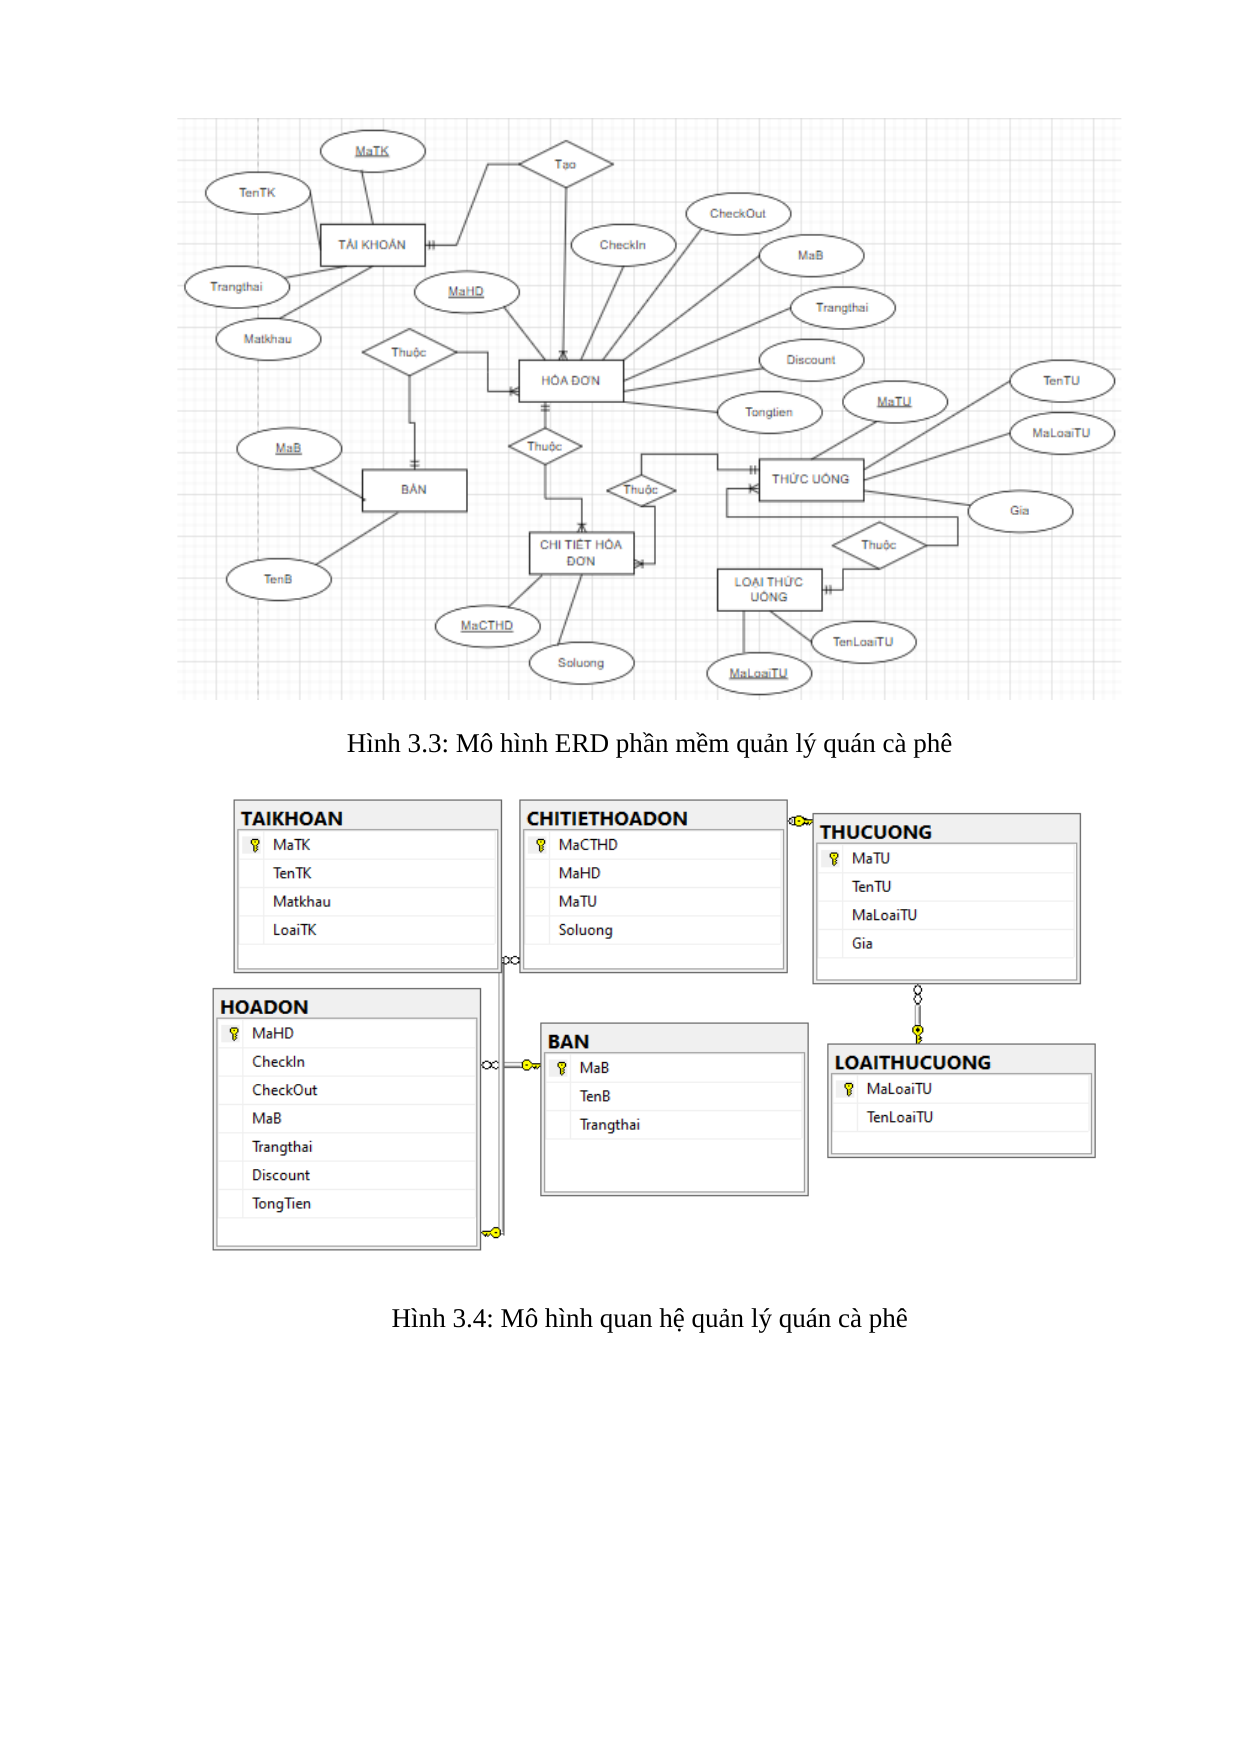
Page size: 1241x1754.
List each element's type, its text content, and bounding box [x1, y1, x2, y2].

picture [177, 118, 1123, 700]
picture [177, 771, 1123, 1274]
text Hình .: Mô hình ERD phần mềm quản lý quán cà phê [177, 727, 1122, 758]
text Hình .: Mô hình quan hệ quản lý quán cà phê [177, 1302, 1122, 1333]
